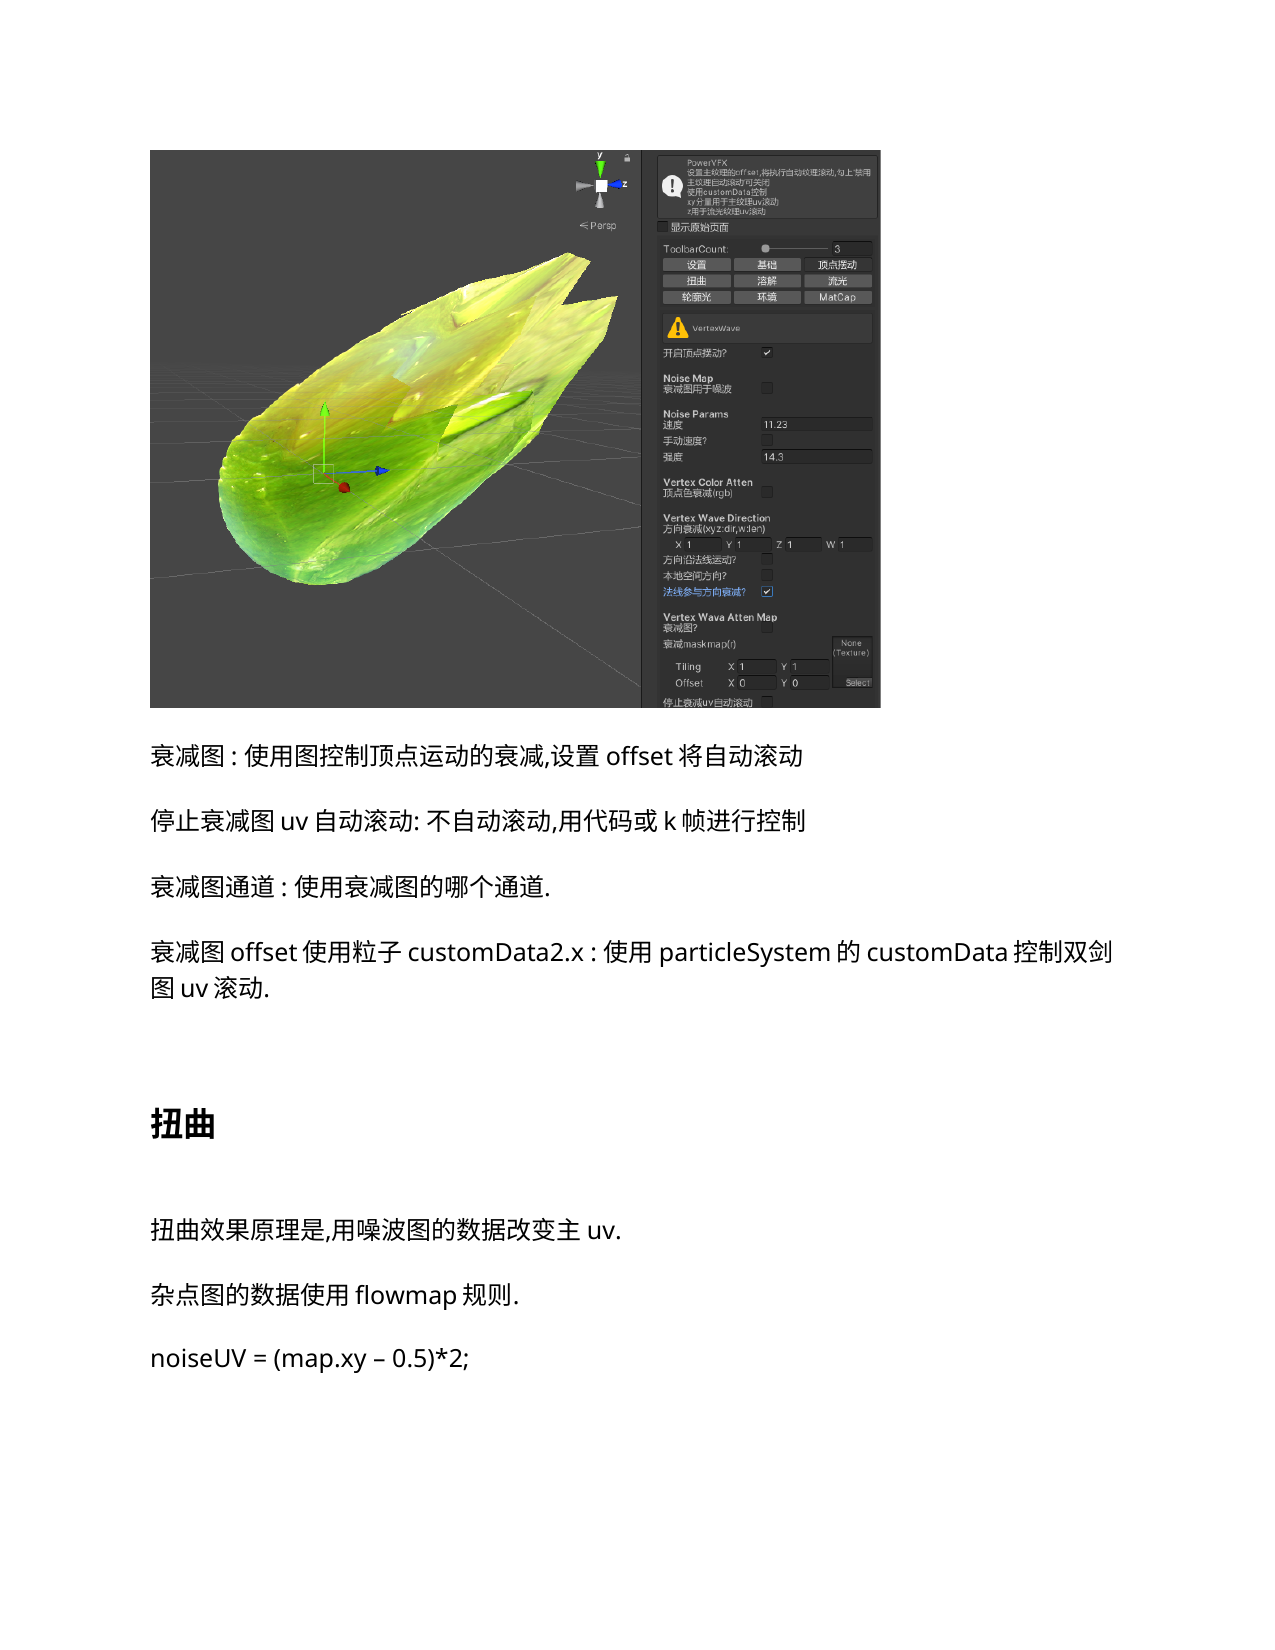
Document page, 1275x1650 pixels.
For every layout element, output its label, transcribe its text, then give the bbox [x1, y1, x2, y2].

text 杂点图的数据使用flowmap规则. [150, 1276, 1125, 1312]
text 衰减图通道 : 使用衰减图的哪个通道. [150, 867, 1125, 903]
text 衰减图offset使用粒子customData2.x : 使用particleSystem的customData控制双剑图uv滚动. [150, 933, 1125, 1005]
text noiseUV = (map.xy – 0.5)*2; [150, 1341, 1125, 1375]
text 扭曲效果原理是,用噪波图的数据改变主uv. [150, 1210, 1125, 1246]
subtitle 扭曲 [150, 1098, 1125, 1146]
picture [150, 150, 881, 708]
text 停止衰减图uv自动滚动: 不自动滚动,用代码或k帧进行控制 [150, 802, 1125, 838]
text 衰减图 : 使用图控制顶点运动的衰减,设置offset将自动滚动 [150, 736, 1125, 773]
